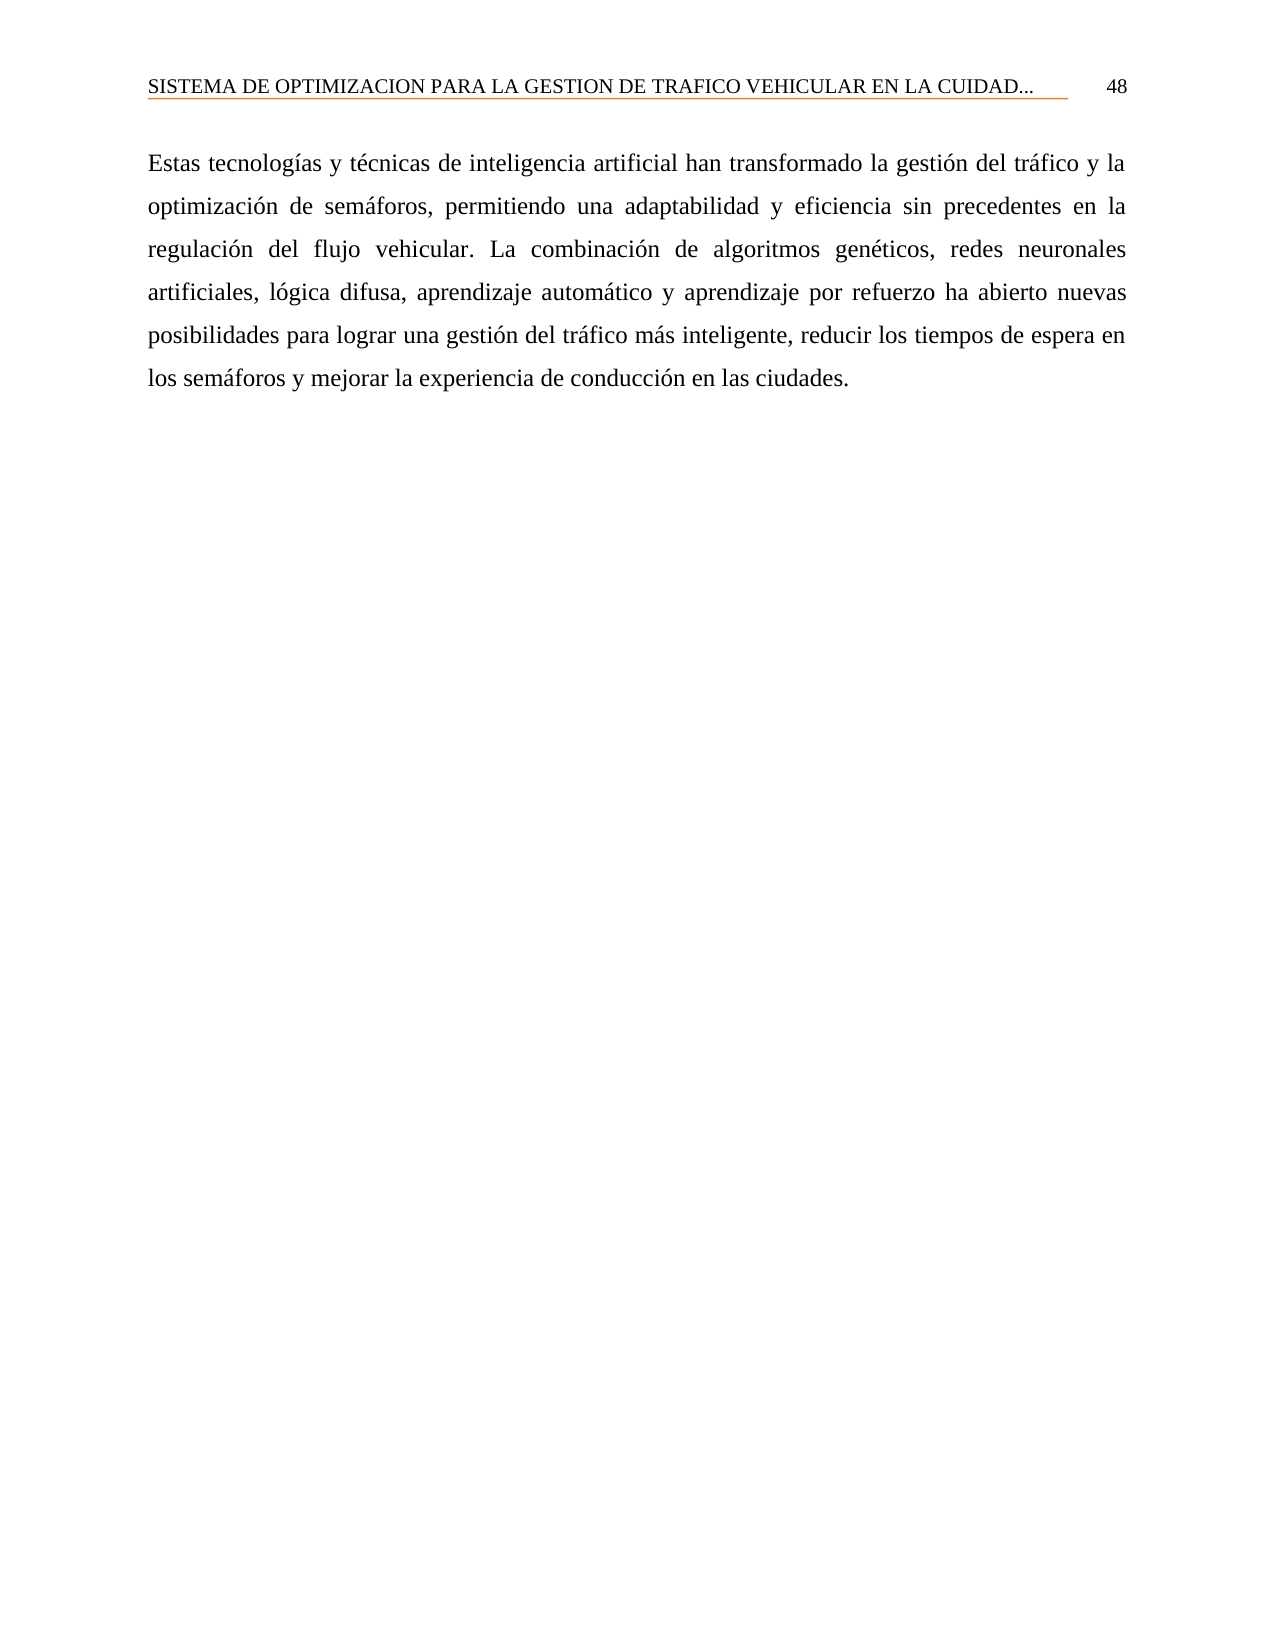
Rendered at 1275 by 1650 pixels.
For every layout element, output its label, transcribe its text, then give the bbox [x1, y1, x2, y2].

text Estas tecnologías y técnicas de inteligencia artificial han transformado la gestión del tráfico y la optimización de semáforos, permitiendo una adaptabilidad y eficiencia sin precedentes en la regulación del flujo vehicular. La combinación de algoritmos genéticos, redes neuronales artificiales, lógica difusa, aprendizaje automático y aprendizaje por refuerzo ha abierto nuevas posibilidades para lograr una gestión del tráfico más inteligente, reducir los tiempos de espera en los semáforos y mejorar la experiencia de conducción en las ciudades. [148, 251, 1127, 495]
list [185, 148, 1127, 219]
